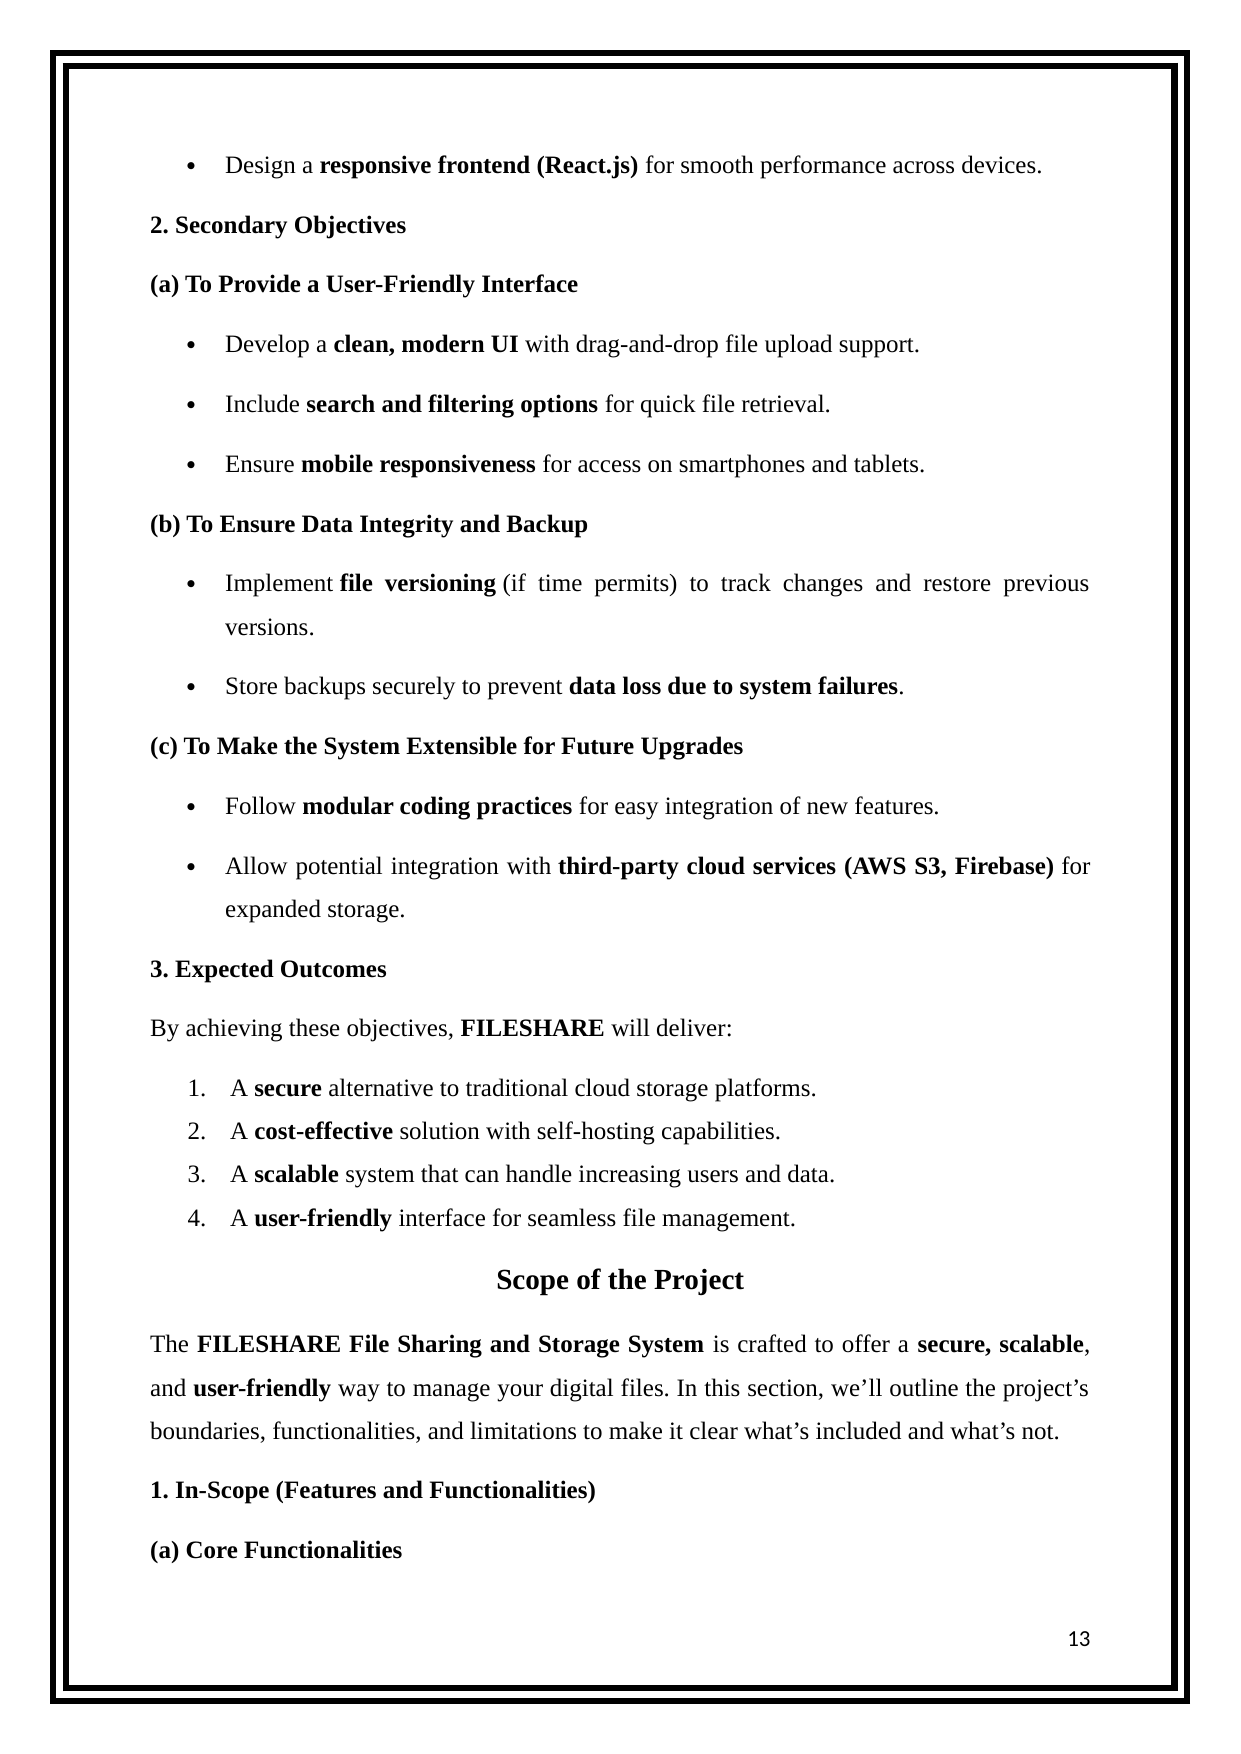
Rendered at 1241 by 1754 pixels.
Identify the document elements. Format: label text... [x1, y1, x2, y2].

text 1. In-Scope (Features and Functionalities) [150, 1476, 1090, 1504]
list Allow potential integration with third-party cloud services (AWS S3, Firebase) for expanded storage. [187, 851, 1090, 923]
text (a) Core Functionalities [150, 1535, 1090, 1564]
list Develop a clean, modern UI with drag-and-drop file upload support. [187, 329, 1090, 358]
list Include search and filtering options for quick file retrieval. [187, 389, 1090, 418]
list A secure alternative to traditional cloud storage platforms. [187, 1073, 1090, 1102]
list Follow modular coding practices for easy integration of new features. [187, 791, 1090, 820]
text 2. Secondary Objectives [150, 210, 1090, 238]
list Design a responsive frontend (React.js) for smooth performance across devices. [187, 150, 1090, 179]
text (c) To Make the System Extensible for Future Upgrades [150, 731, 1090, 760]
text (a) To Provide a User-Friendly Interface [150, 269, 1090, 298]
list Implement file versioning (if time permits) to track changes and restore previous versions. [187, 568, 1090, 640]
list Store backups securely to prevent data loss due to system failures. [187, 671, 1090, 700]
text The FILESHARE File Sharing and Storage System is crafted to offer a secure, scalable, and user-friendly way to manage your digital files. In this section, we’ll outline the project’s boundaries, functionalities, and limitations to make it clear what’s included and what’s not. [150, 1329, 1090, 1444]
text (b) To Ensure Data Integrity and Backup [150, 509, 1090, 537]
text 3. Expected Outcomes [150, 954, 1090, 982]
list Ensure mobile responsiveness for access on smartphones and tablets. [187, 449, 1090, 478]
list A scalable system that can handle increasing users and data. [187, 1159, 1090, 1188]
text By achieving these objectives, FILESHARE will deliver: [150, 1013, 1090, 1042]
text Scope of the Project [150, 1262, 1090, 1296]
list A cost-effective solution with self-hosting capabilities. [187, 1116, 1090, 1145]
list A user-friendly interface for seamless file management. [187, 1203, 1090, 1231]
